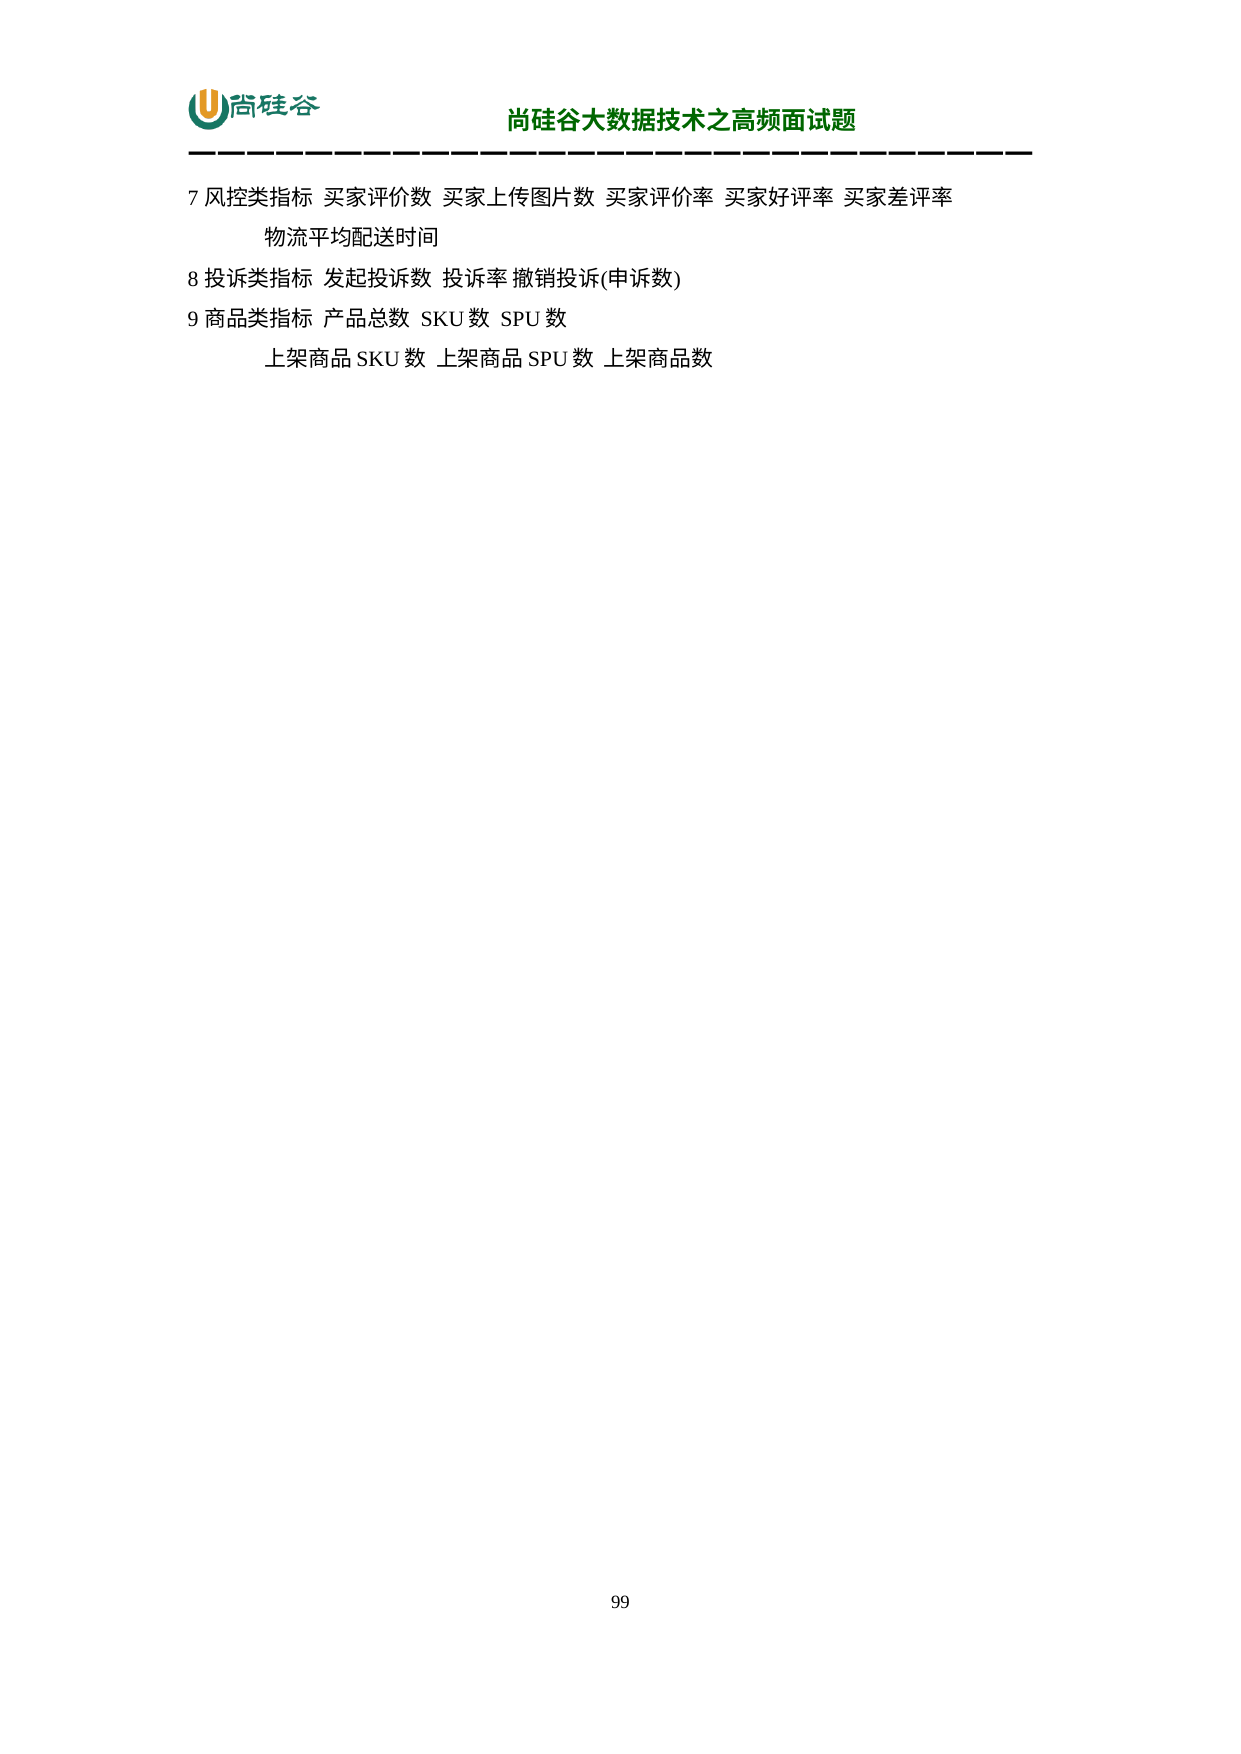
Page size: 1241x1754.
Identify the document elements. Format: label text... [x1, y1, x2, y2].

picture [187, 88, 320, 130]
text 8 投诉类指标 发起投诉数 投诉率 撤销投诉(申诉数) [187, 260, 1053, 293]
text 9 商品类指标 产品总数 SKU数 SPU数 [187, 301, 1053, 333]
text 物流平均配送时间 [187, 220, 1053, 252]
text 7 风控类指标 买家评价数 买家上传图片数 买家评价率 买家好评率 买家差评率 [187, 179, 1053, 212]
text 上架商品SKU数 上架商品SPU数 上架商品数 [187, 341, 1053, 373]
